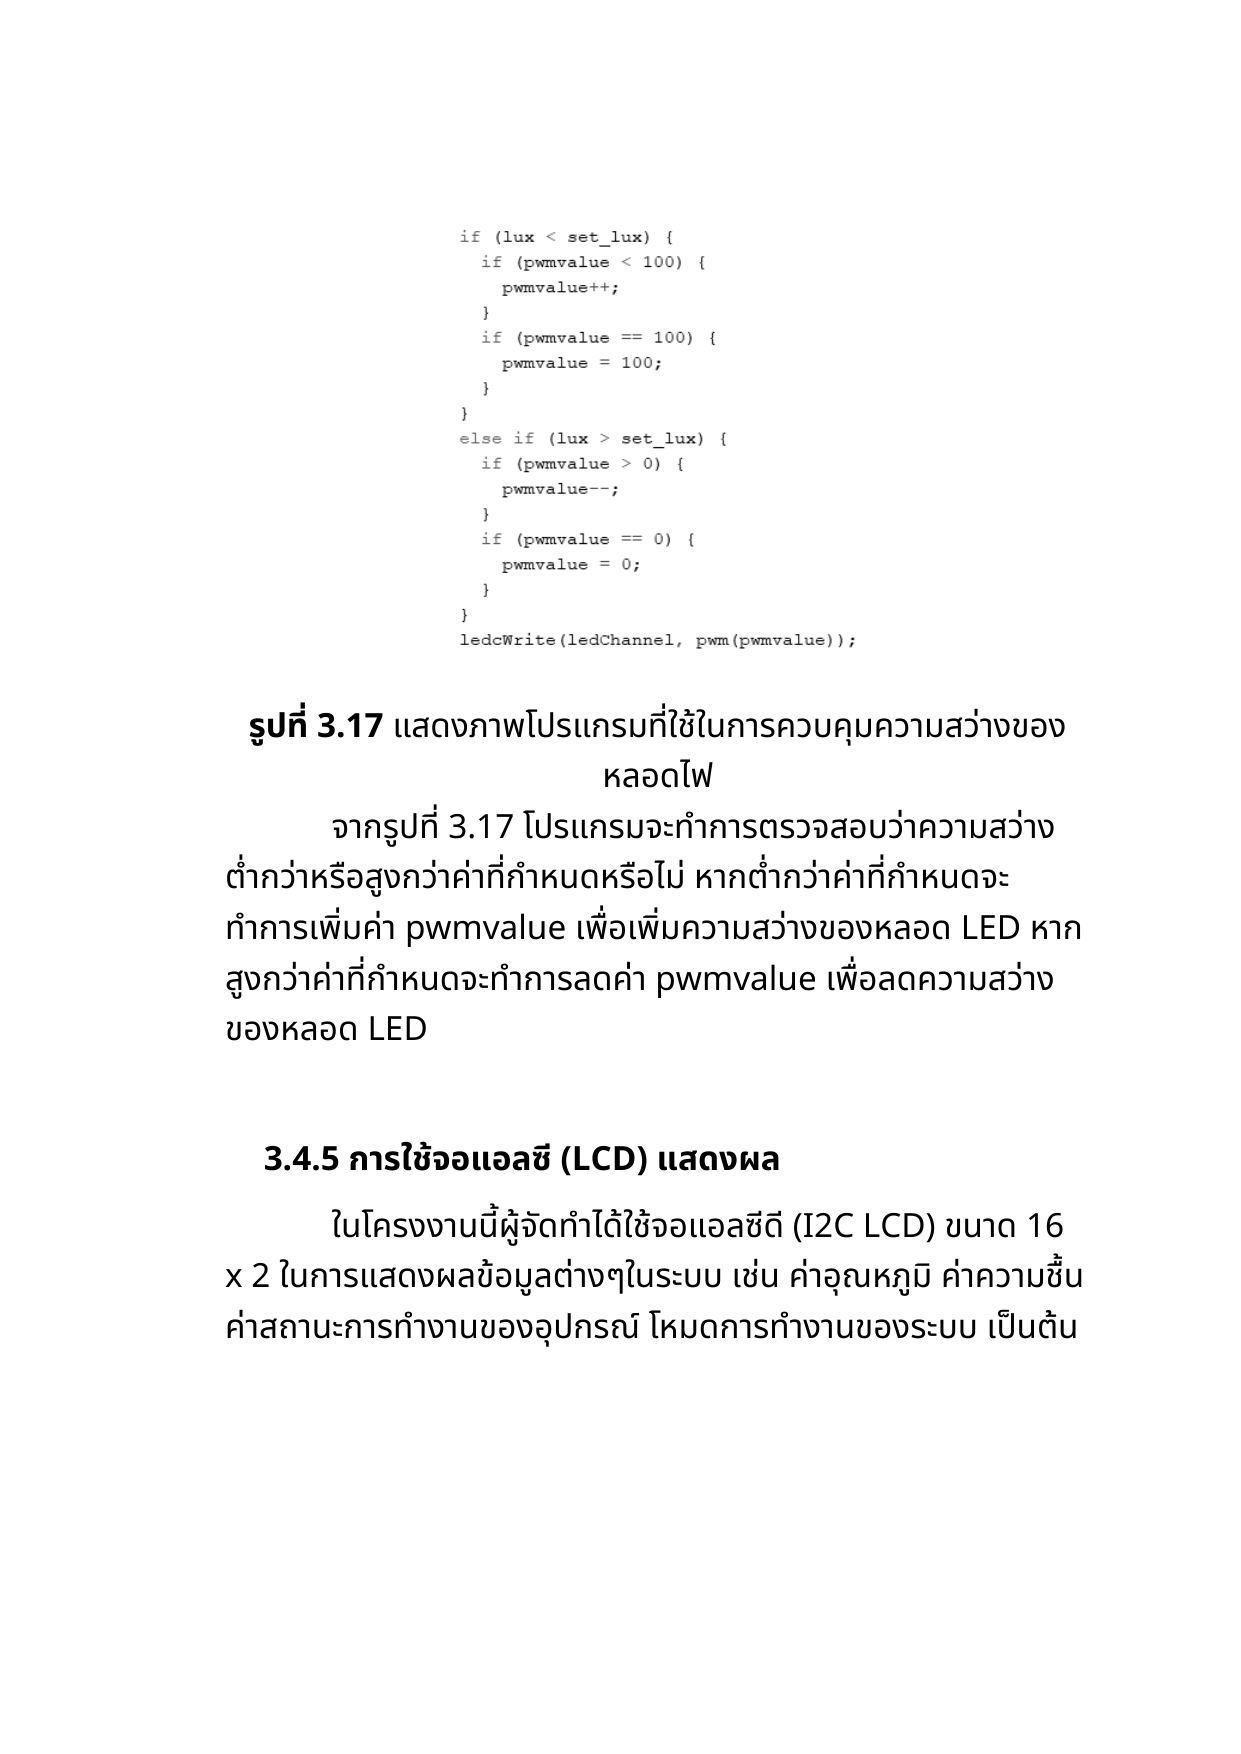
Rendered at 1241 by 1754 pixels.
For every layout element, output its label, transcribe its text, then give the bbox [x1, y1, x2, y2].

table_header รูปที่ 3.17 แสดงภาพโปรแกรมที่ใช้ในการควบคุมความสว่างของหลอดไฟ [225, 225, 1090, 803]
text จากรูปที่ 3.17 โปรแกรมจะทำการตรวจสอบว่าความสว่างต่ำกว่าหรือสูงกว่าค่าที่กำหนดหรือไม่ หากต่ำกว่าค่าที่กำหนดจะทำการเพิ่มค่า pwmvalue เพื่อเพิ่มความสว่างของหลอด LED หากสูงกว่าค่าที่กำหนดจะทำการลดค่า pwmvalue เพื่อลดความสว่างของหลอด LED [225, 803, 1090, 1056]
text ในโครงงานนี้ผู้จัดทำได้ใช้จอแอลซีดี (I2C LCD) ขนาด 16 x 2 ในการแสดงผลข้อมูลต่างๆในระบบ เช่น ค่าอุณหภูมิ ค่าความชื้น ค่าสถานะการทำงานของอุปกรณ์ โหมดการทำงานของระบบ เป็นต้น [225, 1202, 1090, 1353]
text 3.4.5 การใช้จอแอลซี (LCD) แสดงผล [225, 1134, 1090, 1185]
